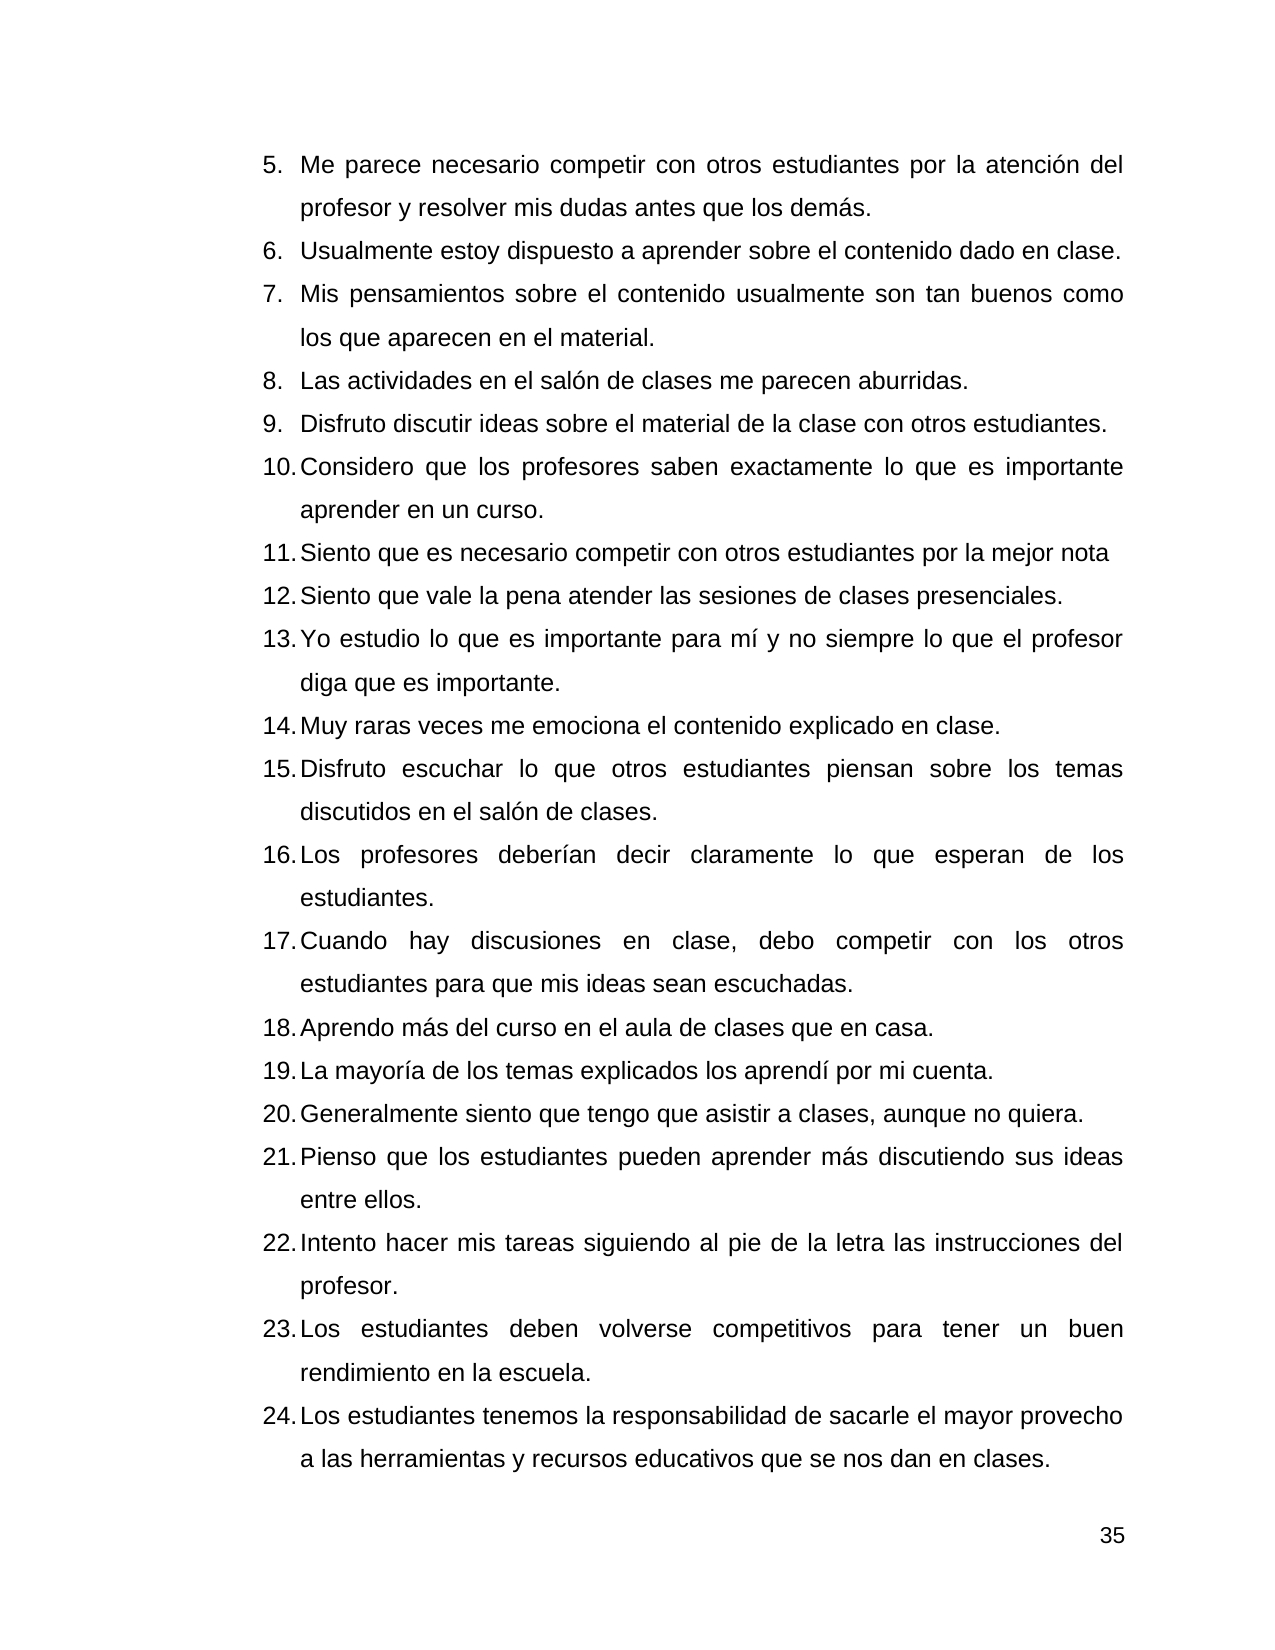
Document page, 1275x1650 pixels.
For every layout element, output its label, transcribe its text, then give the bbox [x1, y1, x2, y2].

list Cuando hay discusiones en clase, debo competir con los otros estudiantes para que mis ideas sean escuchadas. [262, 926, 1125, 998]
list Pienso que los estudiantes pueden aprender más discutiendo sus ideas entre ellos. [262, 1142, 1125, 1214]
list Las actividades en el salón de clases me parecen aburridas. [262, 366, 1125, 394]
list Siento que es necesario competir con otros estudiantes por la mejor nota [262, 538, 1125, 567]
list La mayoría de los temas explicados los aprendí por mi cuenta. [262, 1056, 1125, 1084]
list Considero que los profesores saben exactamente lo que es importante aprender en un curso. [262, 452, 1125, 524]
list Disfruto escuchar lo que otros estudiantes piensan sobre los temas discutidos en el salón de clases. [262, 754, 1125, 826]
list Yo estudio lo que es importante para mí y no siempre lo que el profesor diga que es importante. [262, 624, 1125, 696]
list Los estudiantes tenemos la responsabilidad de sacarle el mayor provecho a las herramientas y recursos educativos que se nos dan en clases. [262, 1401, 1125, 1472]
list Aprendo más del curso en el aula de clases que en casa. [262, 1012, 1125, 1041]
list Siento que vale la pena atender las sesiones de clases presenciales. [262, 581, 1125, 610]
list Muy raras veces me emociona el contenido explicado en clase. [262, 711, 1125, 739]
list Generalmente siento que tengo que asistir a clases, aunque no quiera. [262, 1099, 1125, 1127]
list Usualmente estoy dispuesto a aprender sobre el contenido dado en clase. [262, 236, 1125, 265]
list Los estudiantes deben volverse competitivos para tener un buen rendimiento en la escuela. [262, 1314, 1125, 1386]
list Me parece necesario competir con otros estudiantes por la atención del profesor y resolver mis dudas antes que los demás. [262, 150, 1125, 222]
list Mis pensamientos sobre el contenido usualmente son tan buenos como los que aparecen en el material. [262, 279, 1125, 351]
list Intento hacer mis tareas siguiendo al pie de la letra las instrucciones del profesor. [262, 1228, 1125, 1300]
list Los profesores deberían decir claramente lo que esperan de los estudiantes. [262, 840, 1125, 912]
list Disfruto discutir ideas sobre el material de la clase con otros estudiantes. [262, 409, 1125, 437]
